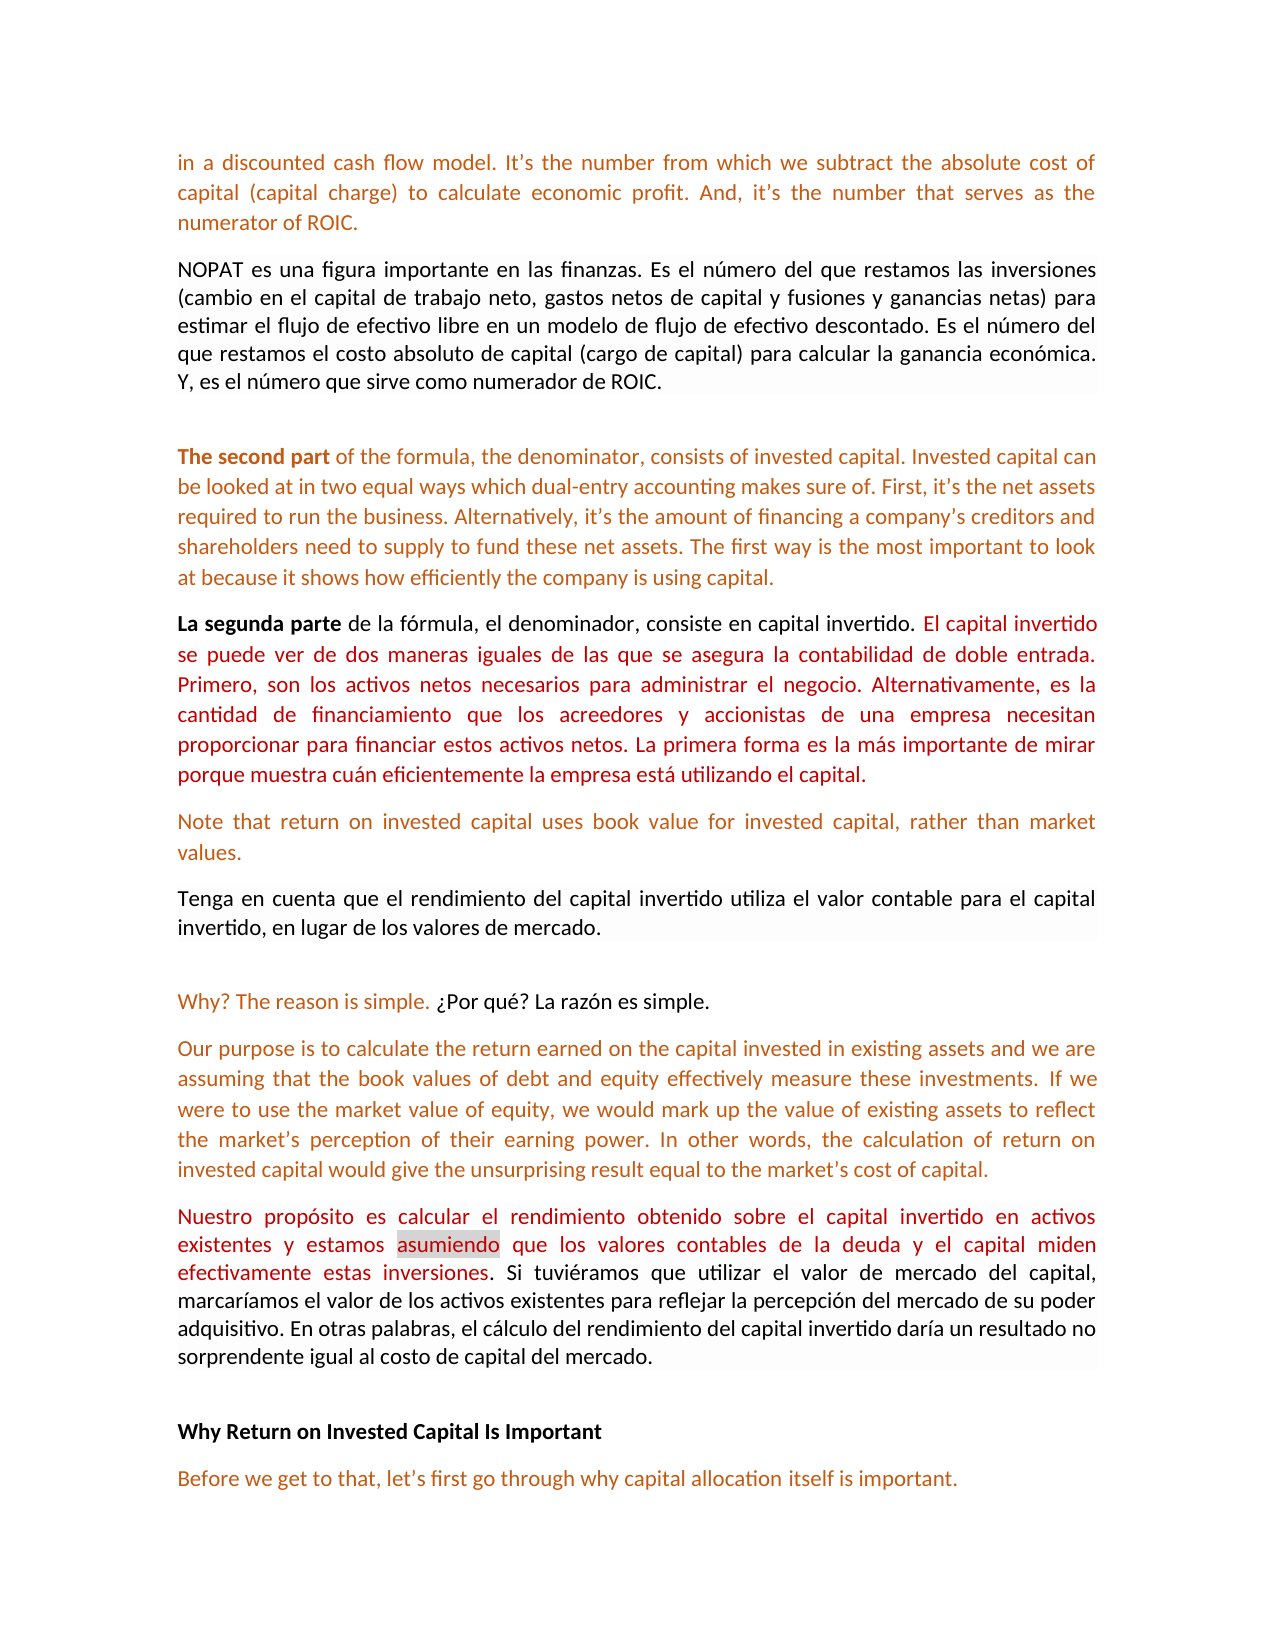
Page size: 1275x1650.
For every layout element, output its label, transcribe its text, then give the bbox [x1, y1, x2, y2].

text Our purpose is to calculate the return earned on the capital invested in existing assets and we are assuming that the book values of debt and equity effectively measure these investments. If we were to use the market value of equity, we would mark up the value of existing assets to reflect the market’s perception of their earning power. In other words, the calculation of return on invested capital would give the unsurprising result equal to the market’s cost of capital. [177, 1034, 1098, 1183]
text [177, 148, 1098, 236]
text Nuestro propósito es calcular el rendimiento obtenido sobre el capital invertido en activos existentes y estamos asumiendo que los valores contables de la deuda y el capital miden efectivamente estas inversiones. Si tuviéramos que utilizar el valor de mercado del capital, marcaríamos el valor de los activos existentes para reflejar la percepción del mercado de su poder adquisitivo. En otras palabras, el cálculo del rendimiento del capital invertido daría un resultado no sorprendente igual al costo de capital del mercado. [177, 1202, 1098, 1370]
text Before we get to that, let’s first go through why capital allocation itself is important. [177, 1464, 1098, 1492]
text The second part of the formula, the denominator, consists of invested capital. Invested capital can be looked at in two equal ways which dual-entry accounting makes sure of. First, it’s the net assets required to run the business. Alternatively, it’s the amount of financing a company’s creditors and shareholders need to supply to fund these net assets. The first way is the most important to look at because it shows how efficiently the company is using capital. [177, 442, 1098, 591]
text Tenga en cuenta que el rendimiento del capital invertido utiliza el valor contable para el capital invertido, en lugar de los valores de mercado. [177, 884, 1098, 941]
text Note that return on invested capital uses book value for invested capital, rather than market values. [177, 807, 1098, 866]
text NOPAT es una figura importante en las finanzas. Es el número del que restamos las inversiones (cambio en el capital de trabajo neto, gastos netos de capital y fusiones y ganancias netas) para estimar el flujo de efectivo libre en un modelo de flujo de efectivo descontado. Es el número del que restamos el costo absoluto de capital (cargo de capital) para calcular la ganancia económica. Y, es el número que sirve como numerador de ROIC. [177, 255, 1098, 395]
text Why Return on Invested Capital Is Important [177, 1417, 1098, 1445]
text Why? The reason is simple. ¿Por qué? La razón es simple. [177, 987, 1098, 1016]
text La segunda parte de la fórmula, el denominador, consiste en capital invertido. El capital invertido se puede ver de dos maneras iguales de las que se asegura la contabilidad de doble entrada. Primero, son los activos netos necesarios para administrar el negocio. Alternativamente, es la cantidad de financiamiento que los acreedores y accionistas de una empresa necesitan proporcionar para financiar estos activos netos. La primera forma es la más importante de mirar porque muestra cuán eficientemente la empresa está utilizando el capital. [177, 609, 1098, 789]
